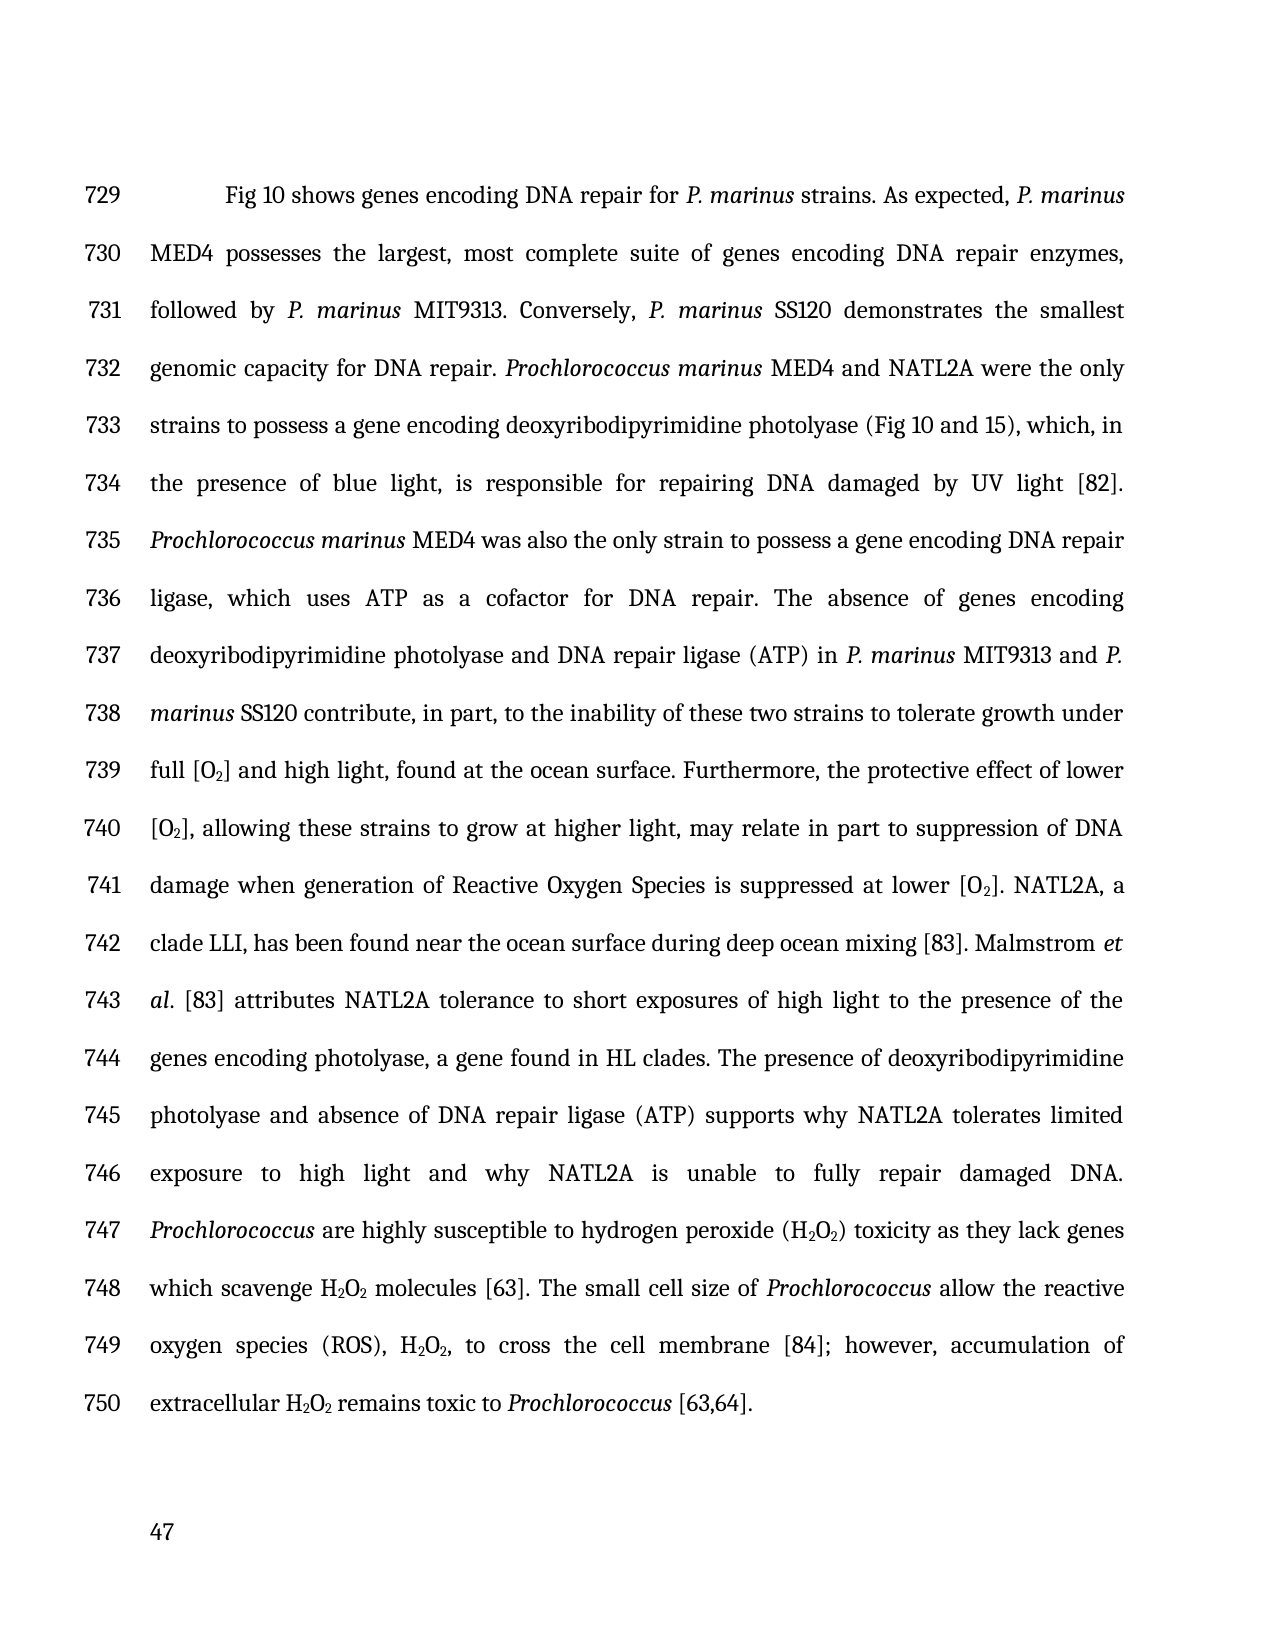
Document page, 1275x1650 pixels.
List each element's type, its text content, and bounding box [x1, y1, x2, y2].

text Fig 10 shows genes encoding DNA repair for P. marinus strains. As expected, P. marinus MED4 possesses the largest, most complete suite of genes encoding DNA repair enzymes, followed by P. marinus MIT9313. Conversely, P. marinus SS120 demonstrates the smallest genomic capacity for DNA repair. Prochlorococcus marinus MED4 and NATL2A were the only strains to possess a gene encoding deoxyribodipyrimidine photolyase (Fig 10 and 15), which, in the presence of blue light, is responsible for repairing DNA damaged by UV light [82]. Prochlorococcus marinus MED4 was also the only strain to possess a gene encoding DNA repair ligase, which uses ATP as a cofactor for DNA repair. The absence of genes encoding deoxyribodipyrimidine photolyase and DNA repair ligase (ATP) in P. marinus MIT9313 and P. marinus SS120 contribute, in part, to the inability of these two strains to tolerate growth under full [O2] and high light, found at the ocean surface. Furthermore, the protective effect of lower [O2], allowing these strains to grow at higher light, may relate in part to suppression of DNA damage when generation of Reactive Oxygen Species is suppressed at lower [O2]. NATL2A, a clade LLI, has been found near the ocean surface during deep ocean mixing [83]. Malmstrom et al. [83] attributes NATL2A tolerance to short exposures of high light to the presence of the genes encoding photolyase, a gene found in HL clades. The presence of deoxyribodipyrimidine photolyase and absence of DNA repair ligase (ATP) supports why NATL2A tolerates limited exposure to high light and why NATL2A is unable to fully repair damaged DNA. Prochlorococcus are highly susceptible to hydrogen peroxide (H2O2) toxicity as they lack genes which scavenge H2O2 molecules [63]. The small cell size of Prochlorococcus allow the reactive oxygen species (ROS), H2O2, to cross the cell membrane [84]; however, accumulation of extracellular H2O2 remains toxic to Prochlorococcus [63,64]. [150, 181, 1125, 1417]
